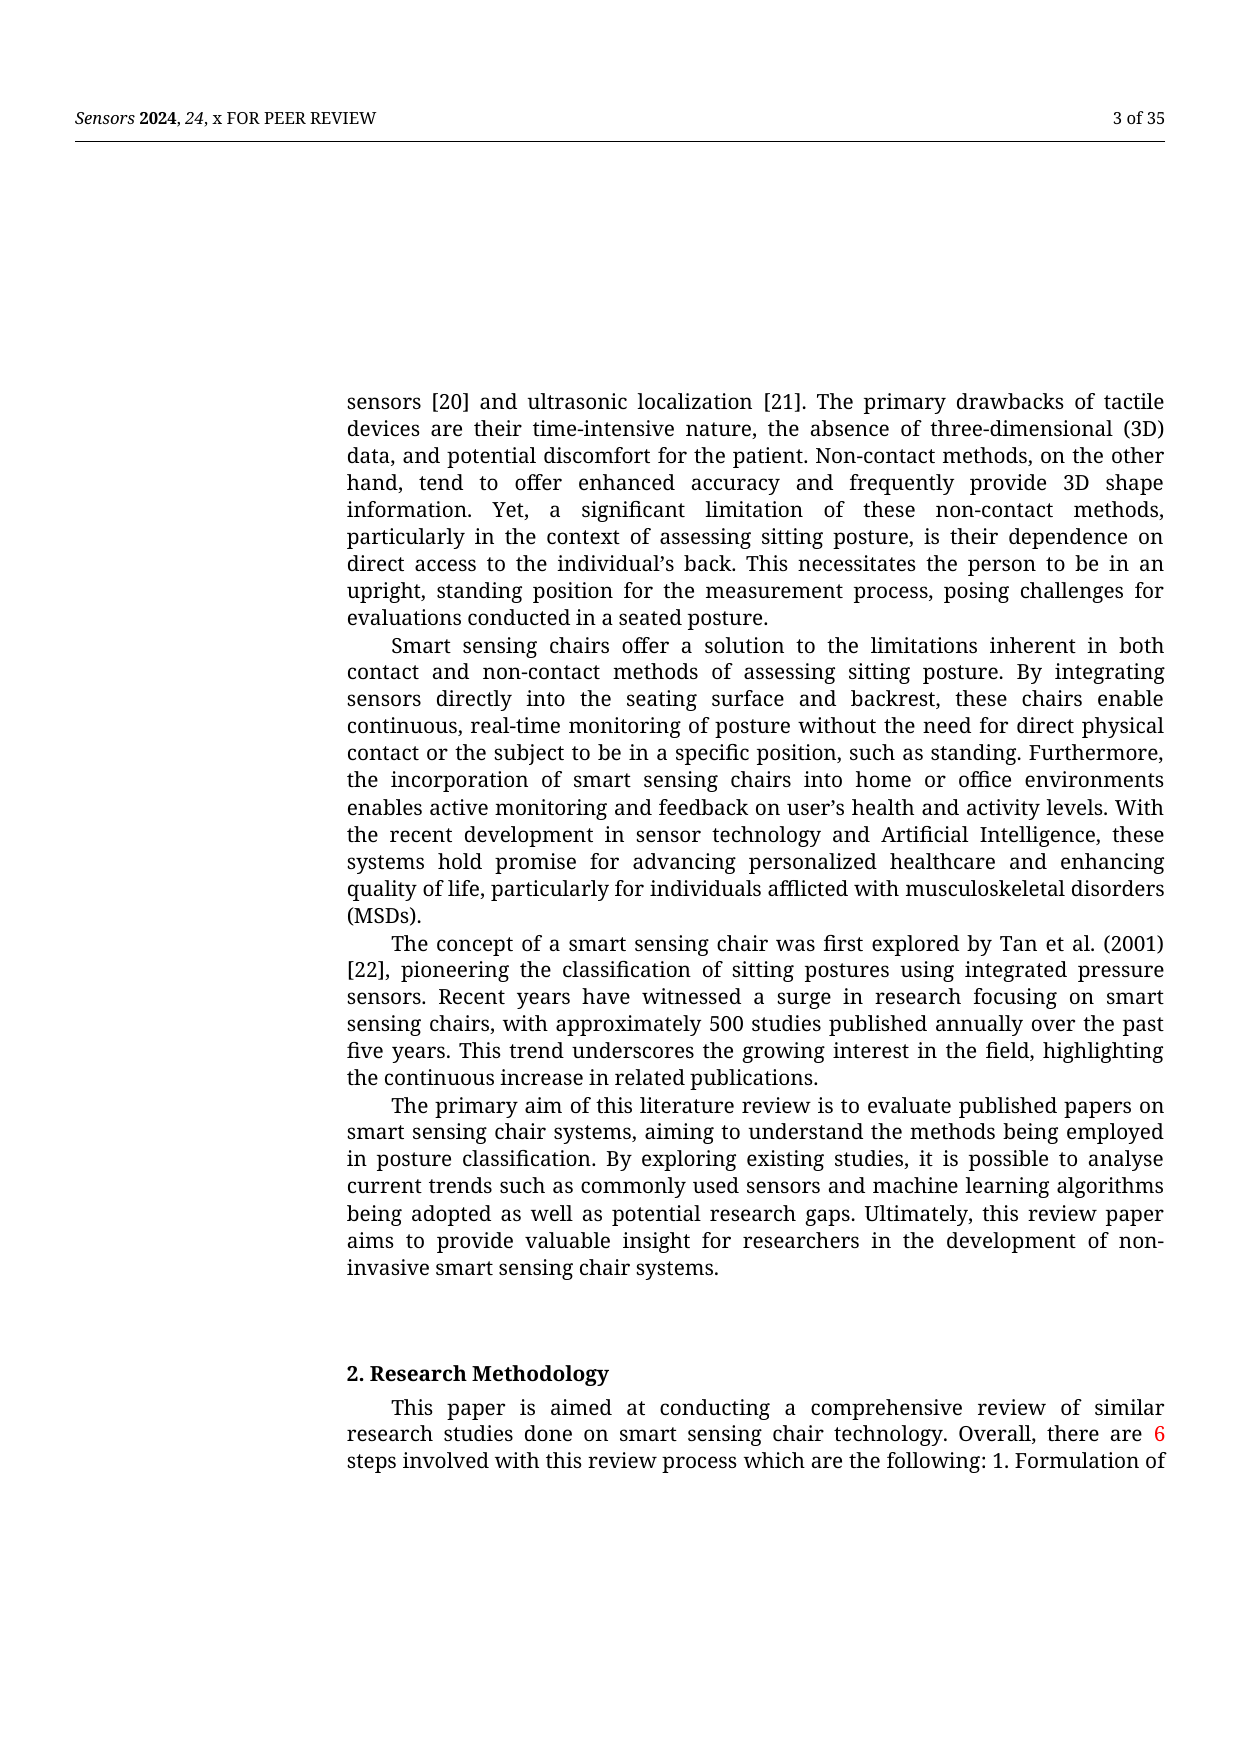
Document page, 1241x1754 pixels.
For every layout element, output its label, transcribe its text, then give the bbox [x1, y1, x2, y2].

subtitle 2. Research Methodology [347, 1360, 1165, 1387]
text The primary aim of this literature review is to evaluate published papers on smart sensing chair systems, aiming to understand the methods being employed in posture classification. By exploring existing studies, it is possible to analyse current trends such as commonly used sensors and machine learning algorithms being adopted as well as potential research gaps. Ultimately, this review paper aims to provide valuable insight for researchers in the development of non-invasive smart sensing chair systems. [347, 1092, 1165, 1281]
text The concept of a smart sensing chair was first explored by Tan et al. (2001) [22], pioneering the classification of sitting postures using integrated pressure sensors. Recent years have witnessed a surge in research focusing on smart sensing chairs, with approximately 500 studies published annually over the past five years. This trend underscores the growing interest in the field, highlighting the continuous increase in related publications. [347, 929, 1165, 1092]
text Smart sensing chairs offer a solution to the limitations inherent in both contact and non-contact methods of assessing sitting posture. By integrating sensors directly into the seating surface and backrest, these chairs enable continuous, real-time monitoring of posture without the need for direct physical contact or the subject to be in a specific position, such as standing. Furthermore, the incorporation of smart sensing chairs into home or office environments enables active monitoring and feedback on user’s health and activity levels. With the recent development in sensor technology and Artificial Intelligence, these systems hold promise for advancing personalized healthcare and enhancing quality of life, particularly for individuals afflicted with musculoskeletal disorders (MSDs). [347, 632, 1165, 929]
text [347, 388, 1165, 632]
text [347, 1393, 1165, 1475]
